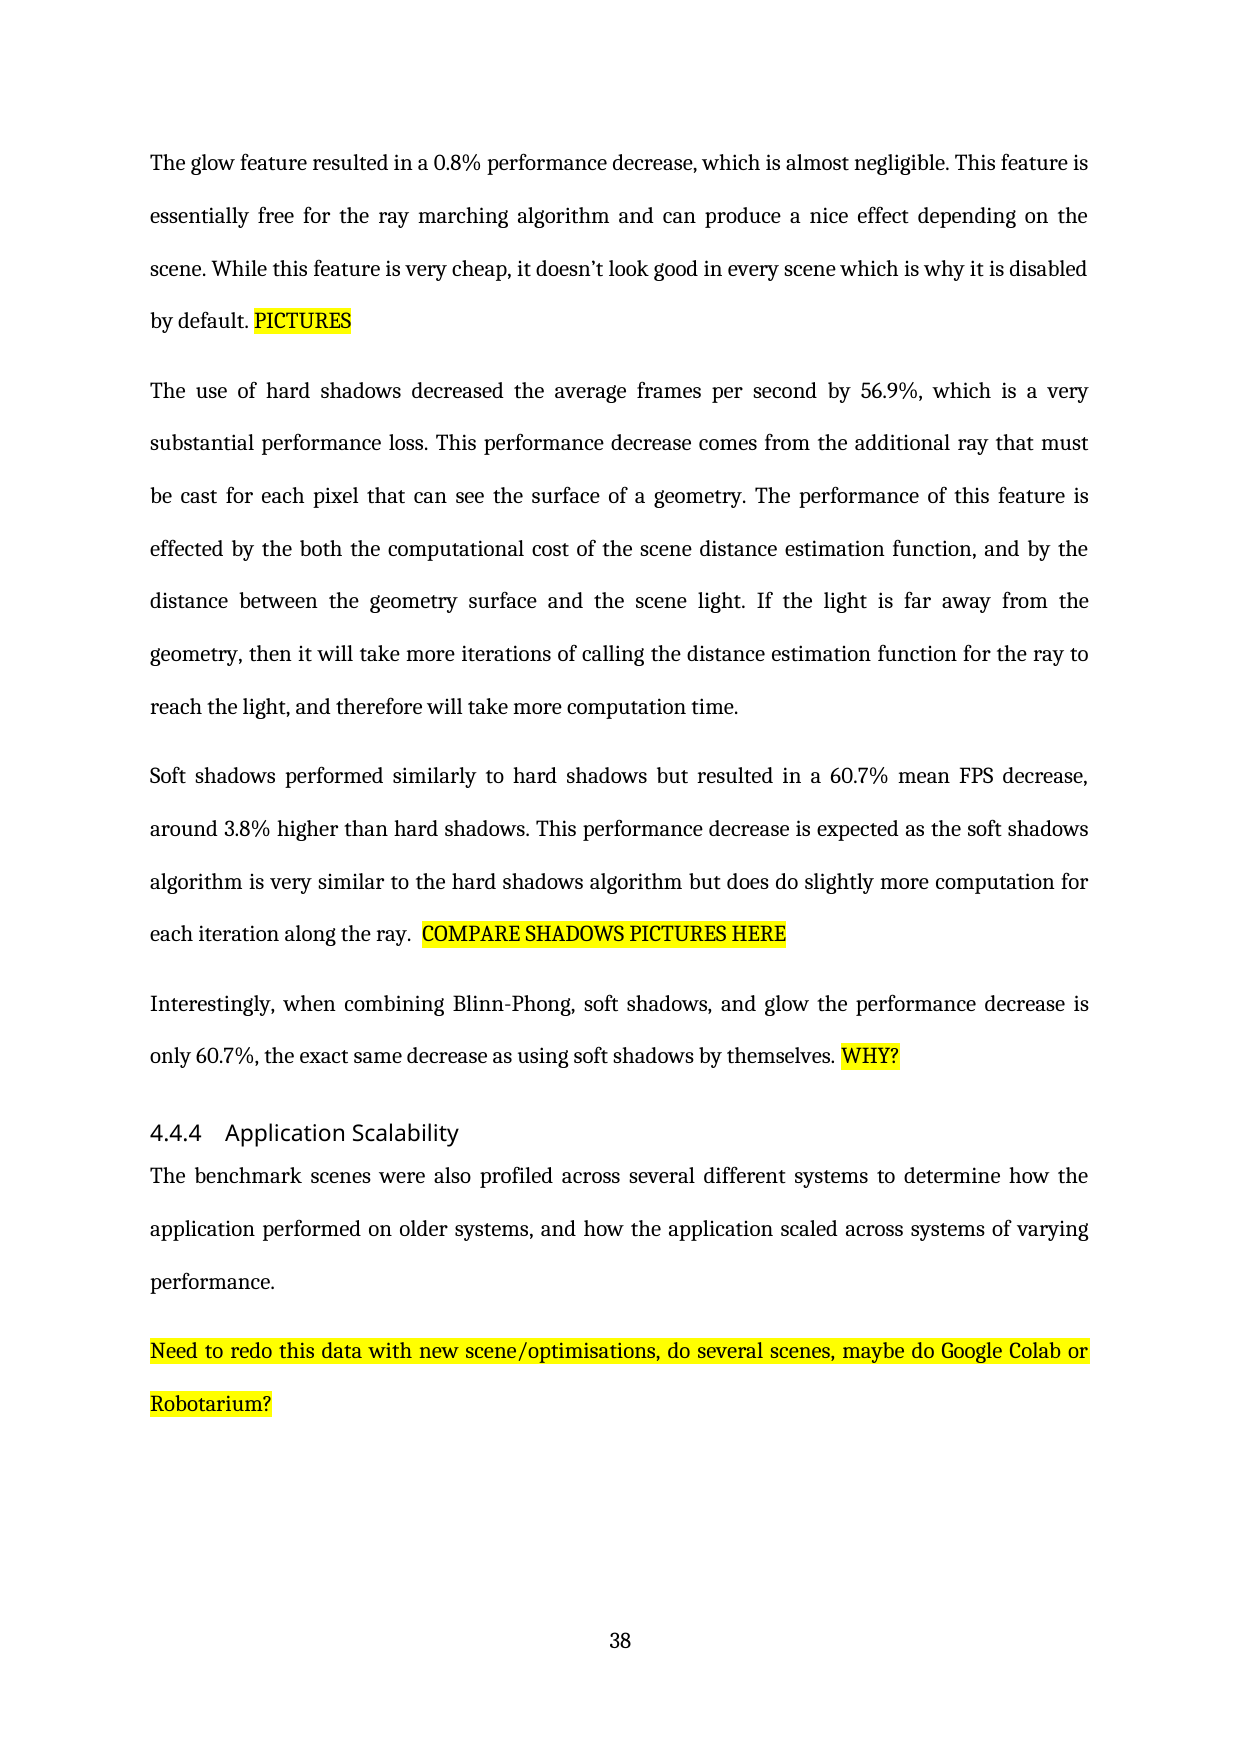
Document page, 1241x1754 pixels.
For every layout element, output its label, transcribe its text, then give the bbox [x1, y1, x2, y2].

text Need to redo this data with new scene/optimisations, do several scenes, maybe do Google Colab or Robotarium? [150, 1364, 1090, 1417]
text The use of hard shadows decreased the average frames per second by 56.9%, which is a very substantial performance loss. This performance decrease comes from the additional ray that must be cast for each pixel that can see the surface of a geometry. The performance of this feature is effected by the both the computational cost of the scene distance estimation function, and by the distance between the geometry surface and the scene light. If the light is far away from the geometry, then it will take more iterations of calling the distance estimation function for the ray to reach the light, and therefore will take more computation time. [150, 377, 1090, 720]
text Soft shadows performed similarly to hard shadows but resulted in a 60.7% mean FPS decrease, around 3.8% higher than hard shadows. This performance decrease is expected as the soft shadows algorithm is very similar to the hard shadows algorithm but does do slightly more computation for each iteration along the ray. COMPARE SHADOWS PICTURES HERE [150, 763, 1090, 948]
text Interestingly, when combining Blinn-Phong, soft shadows, and glow the performance decrease is only 60.7%, the exact same decrease as using soft shadows by themselves. WHY? [150, 991, 1090, 1070]
text The glow feature resulted in a 0.8% performance decrease, which is almost negligible. This feature is essentially free for the ray marching algorithm and can produce a nice effect depending on the scene. While this feature is very cheap, it doesn’t look good in every scene which is why it is disabled by default. PICTURES [150, 150, 1090, 334]
subtitle Application Scalability [150, 1117, 1090, 1148]
text The benchmark scenes were also profiled across several different systems to determine how the application performed on older systems, and how the application scaled across systems of varying performance. [150, 1163, 1090, 1295]
